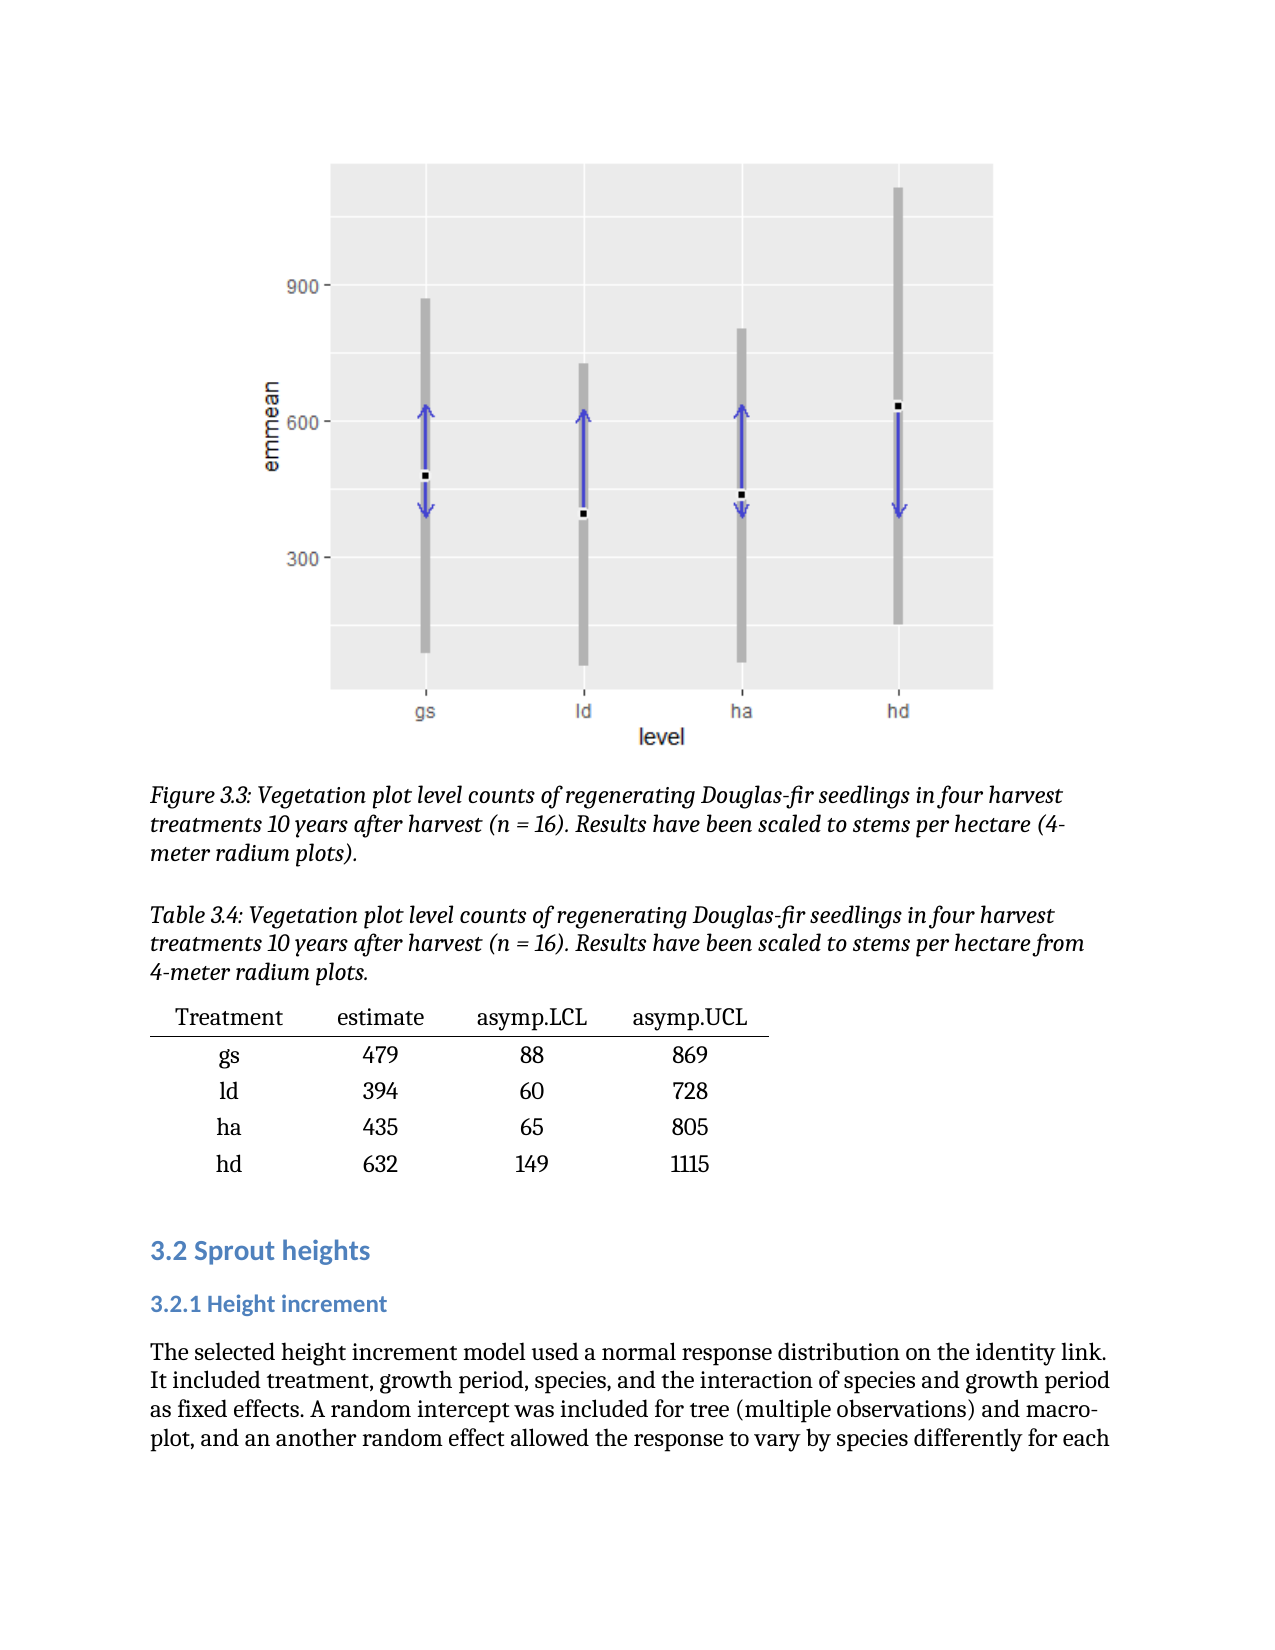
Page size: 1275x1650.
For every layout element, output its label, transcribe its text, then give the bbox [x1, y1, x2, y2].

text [150, 1337, 1125, 1452]
picture [247, 153, 1006, 761]
subtitle 3.2.1 Height increment [150, 1288, 1125, 1319]
table_header Table 3.4: Vegetation plot level counts of regenerating Douglas-fir seedlings in four harvest treatments 10 years after harvest (n = 16). Results have been scaled to stems per hectare from 4-meter radium plots. [139, 880, 1114, 1211]
subtitle 3.2 Sprout heights [150, 1232, 1125, 1267]
table_header Figure 3.3: Vegetation plot level counts of regenerating Douglas-fir seedlings in four harvest treatments 10 years after harvest (n = 16). Results have been scaled to stems per hectare (4-meter radium plots). [139, 150, 1114, 880]
